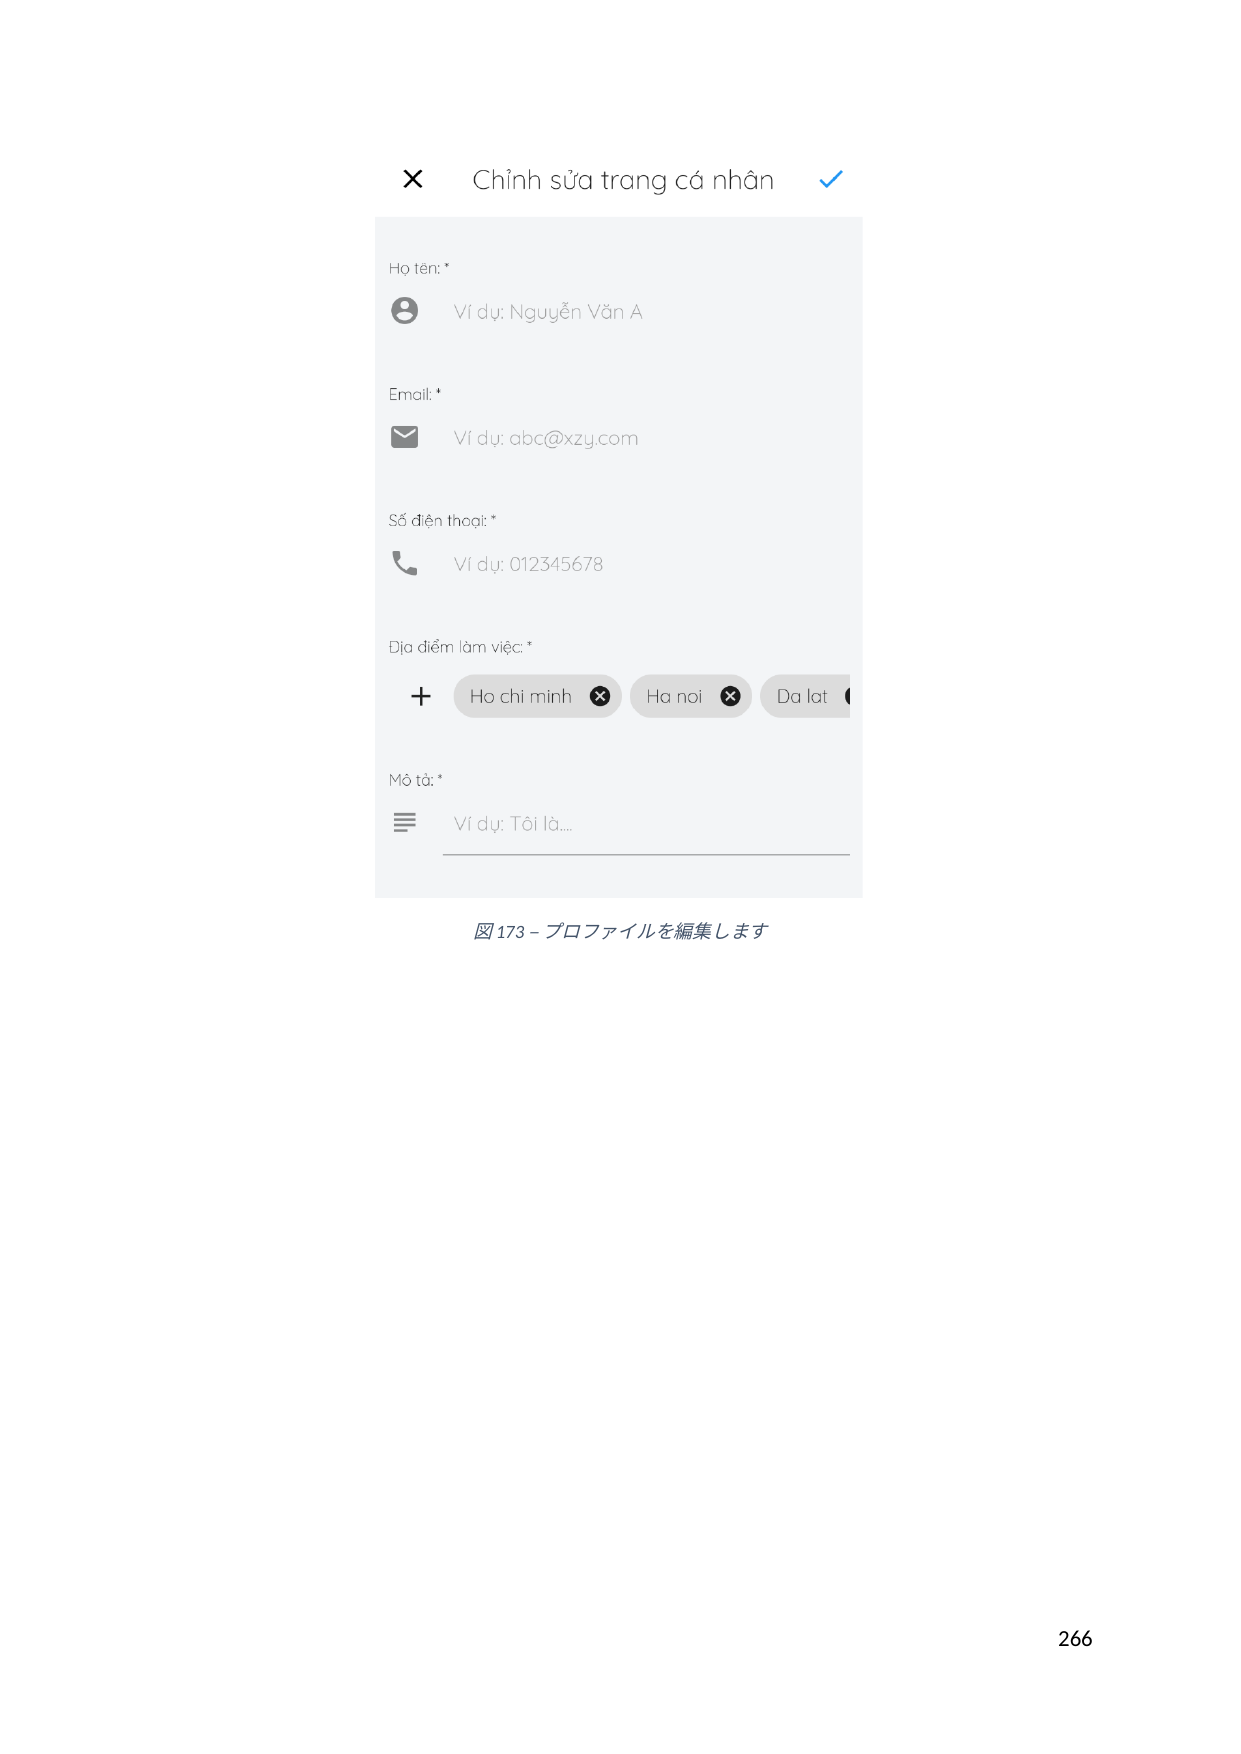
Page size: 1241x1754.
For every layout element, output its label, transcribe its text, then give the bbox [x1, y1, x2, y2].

picture [375, 150, 863, 898]
text 図173 – プロファイルを編集します [150, 917, 1093, 944]
